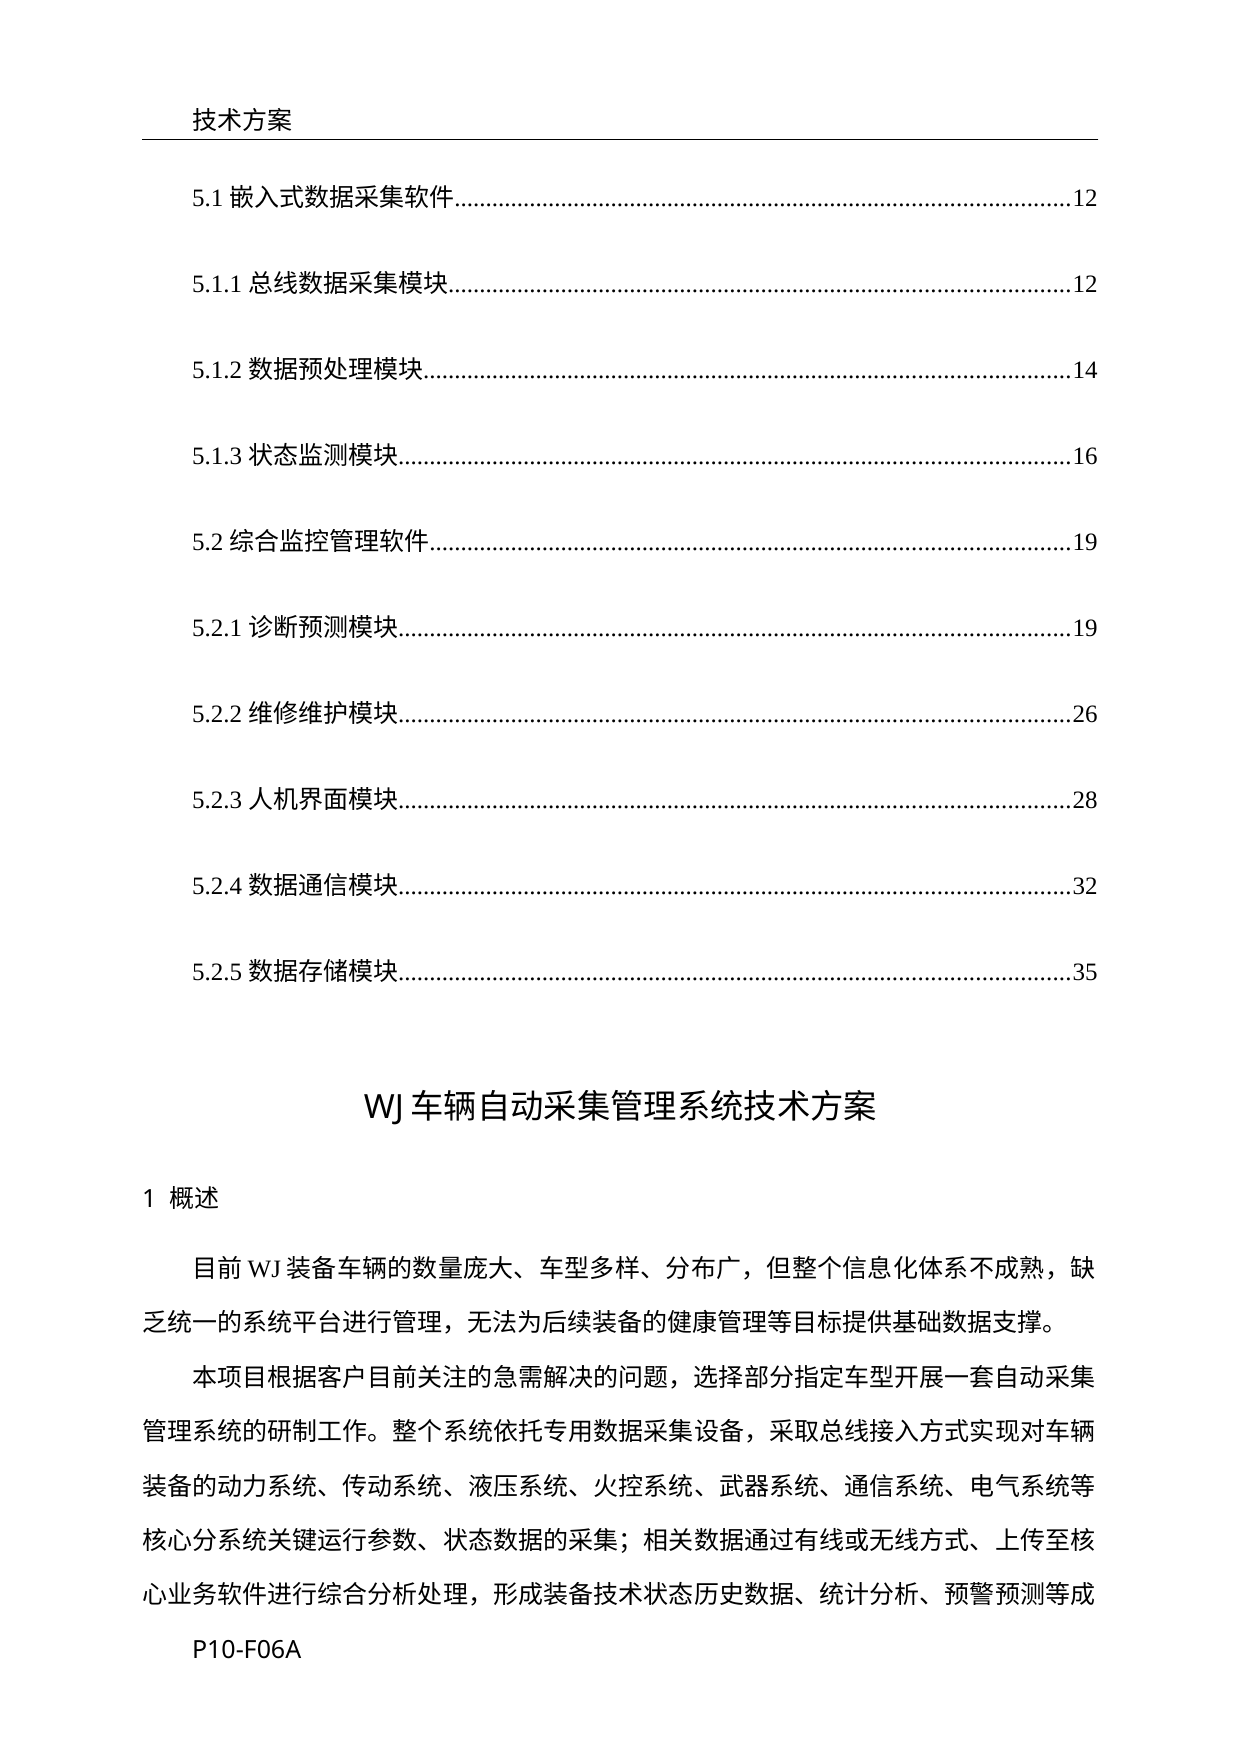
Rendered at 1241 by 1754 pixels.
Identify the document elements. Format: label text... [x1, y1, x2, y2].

text 5.2.4 数据通信模块 32 [142, 850, 1098, 918]
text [142, 1357, 1098, 1611]
text 5.1.2 数据预处理模块 14 [142, 334, 1098, 402]
text 5.1 嵌入式数据采集软件 12 [142, 162, 1098, 229]
text 5.1.3 状态监测模块 16 [142, 420, 1098, 488]
subtitle 概述 [142, 1162, 1098, 1230]
text WJ车辆自动采集管理系统技术方案 [142, 1070, 1098, 1138]
text 目前WJ装备车辆的数量庞大、车型多样、分布广，但整个信息化体系不成熟，缺乏统一的系统平台进行管理，无法为后续装备的健康管理等目标提供基础数据支撑。 [142, 1248, 1098, 1339]
text 5.2.5 数据存储模块 35 [142, 936, 1098, 1004]
text 5.2 综合监控管理软件 19 [142, 506, 1098, 574]
text 5.1.1 总线数据采集模块 12 [142, 248, 1098, 316]
text 5.2.2 维修维护模块 26 [142, 678, 1098, 746]
text 5.2.1 诊断预测模块 19 [142, 592, 1098, 660]
text 5.2.3 人机界面模块 28 [142, 764, 1098, 832]
